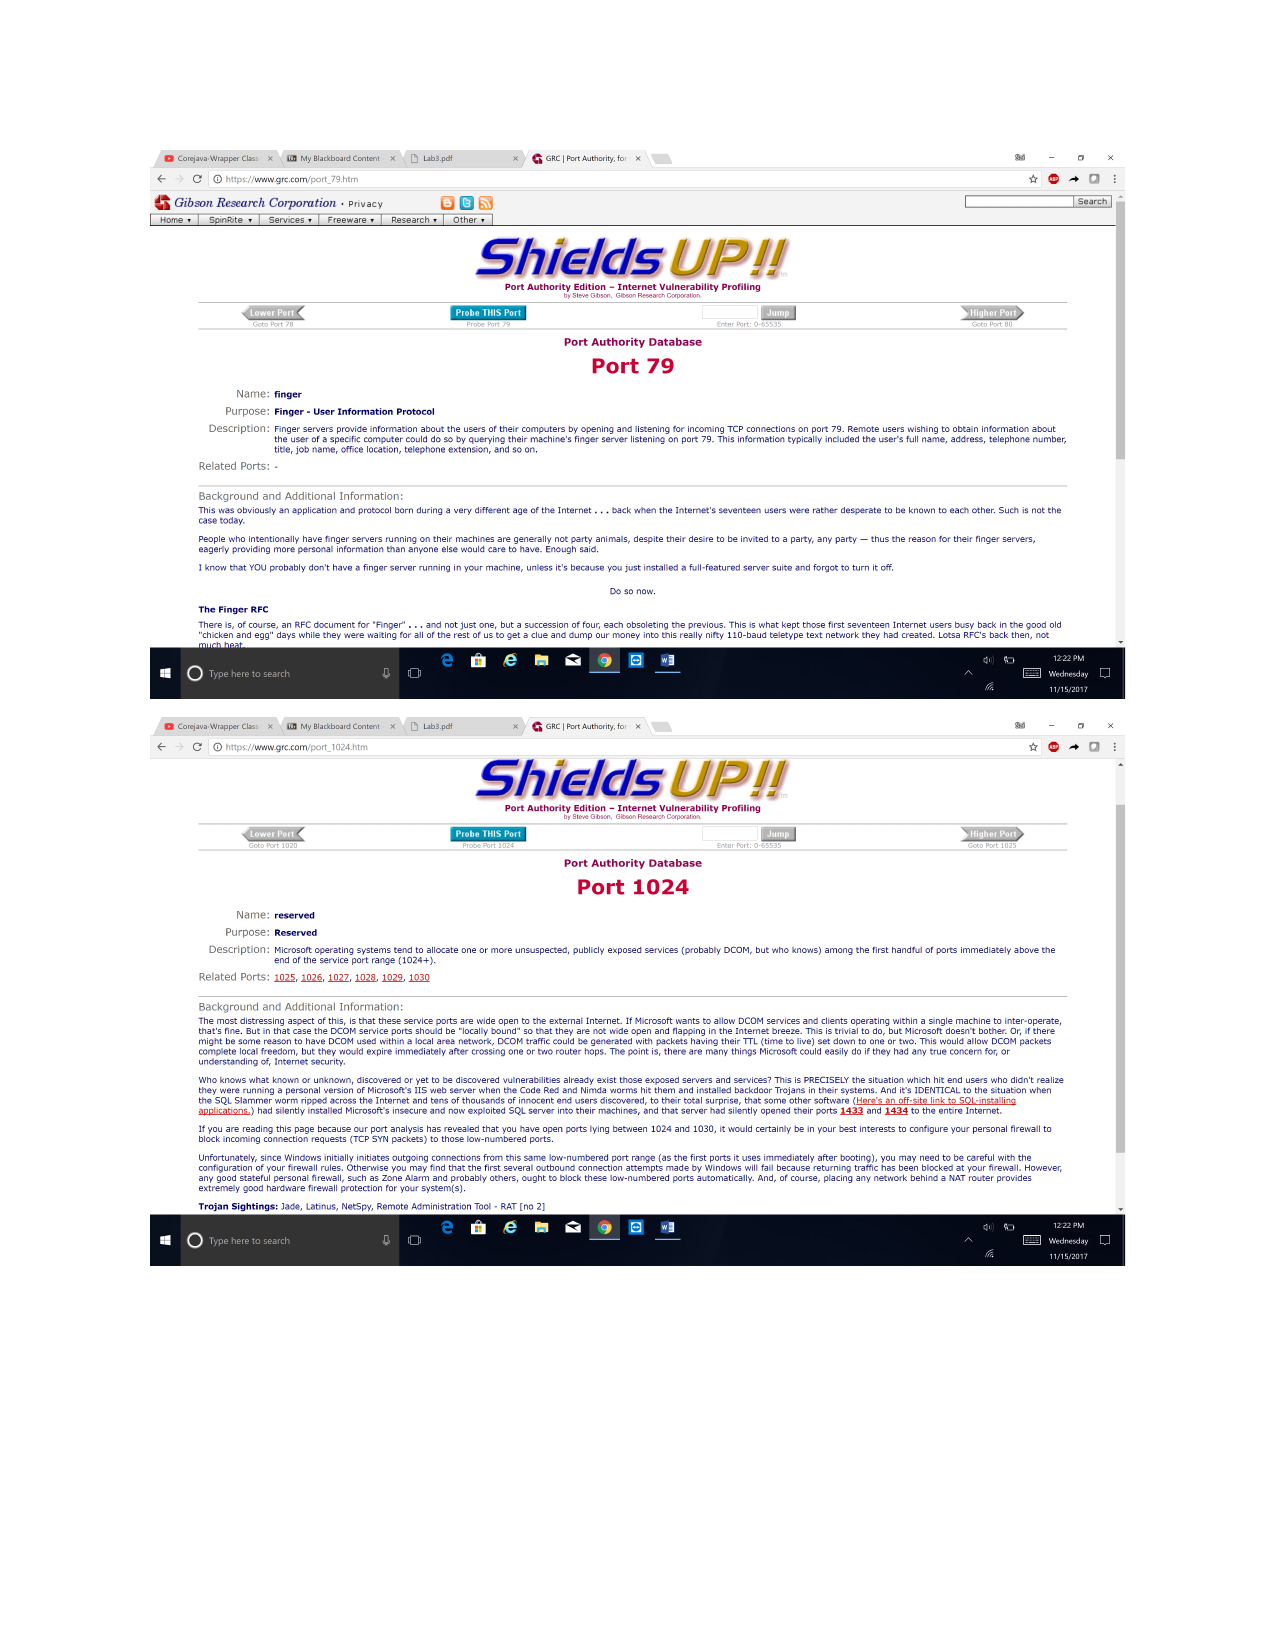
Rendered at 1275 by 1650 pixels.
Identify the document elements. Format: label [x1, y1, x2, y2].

picture [150, 717, 1125, 1266]
picture [150, 150, 1125, 699]
